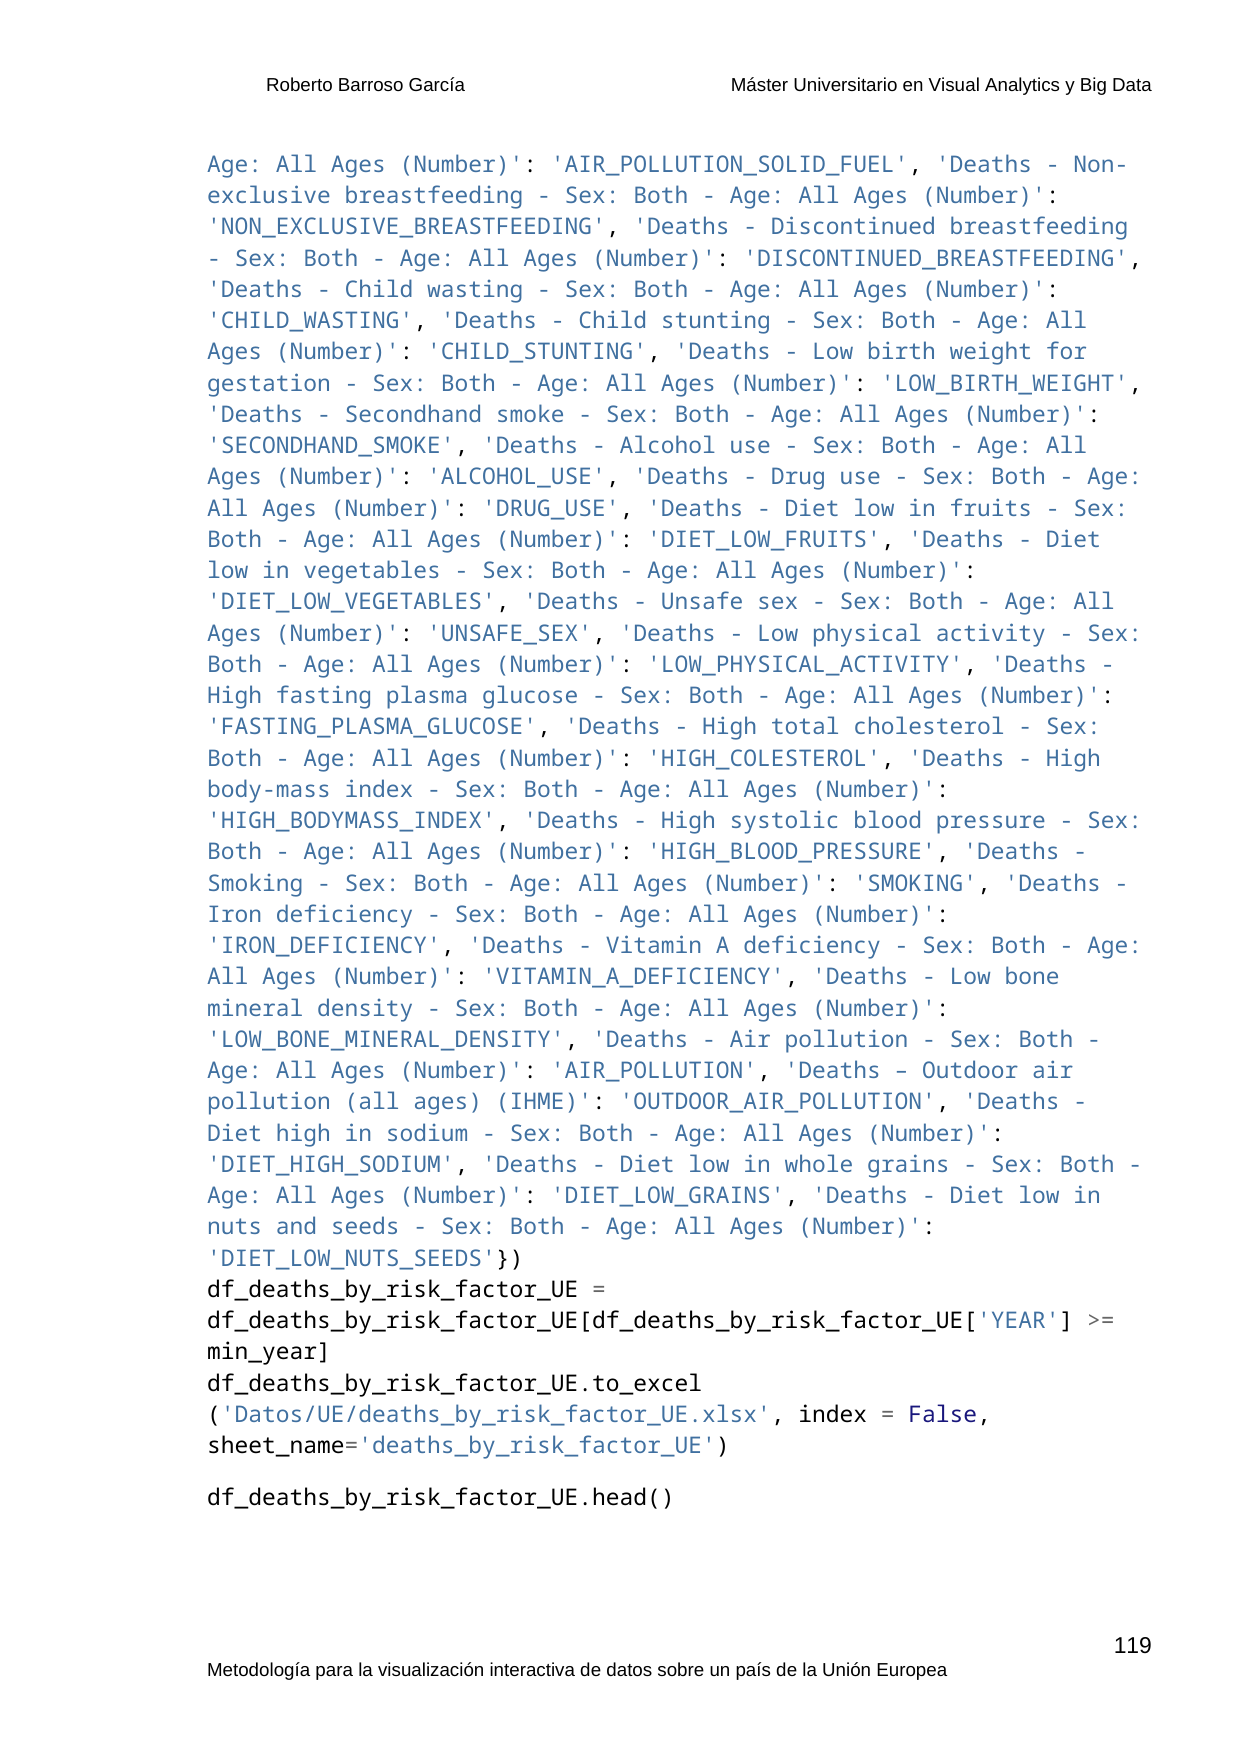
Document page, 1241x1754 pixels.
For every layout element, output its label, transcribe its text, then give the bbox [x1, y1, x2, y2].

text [207, 148, 1152, 1460]
text df_deaths_by_risk_factor_UE.head() [207, 1481, 1152, 1512]
